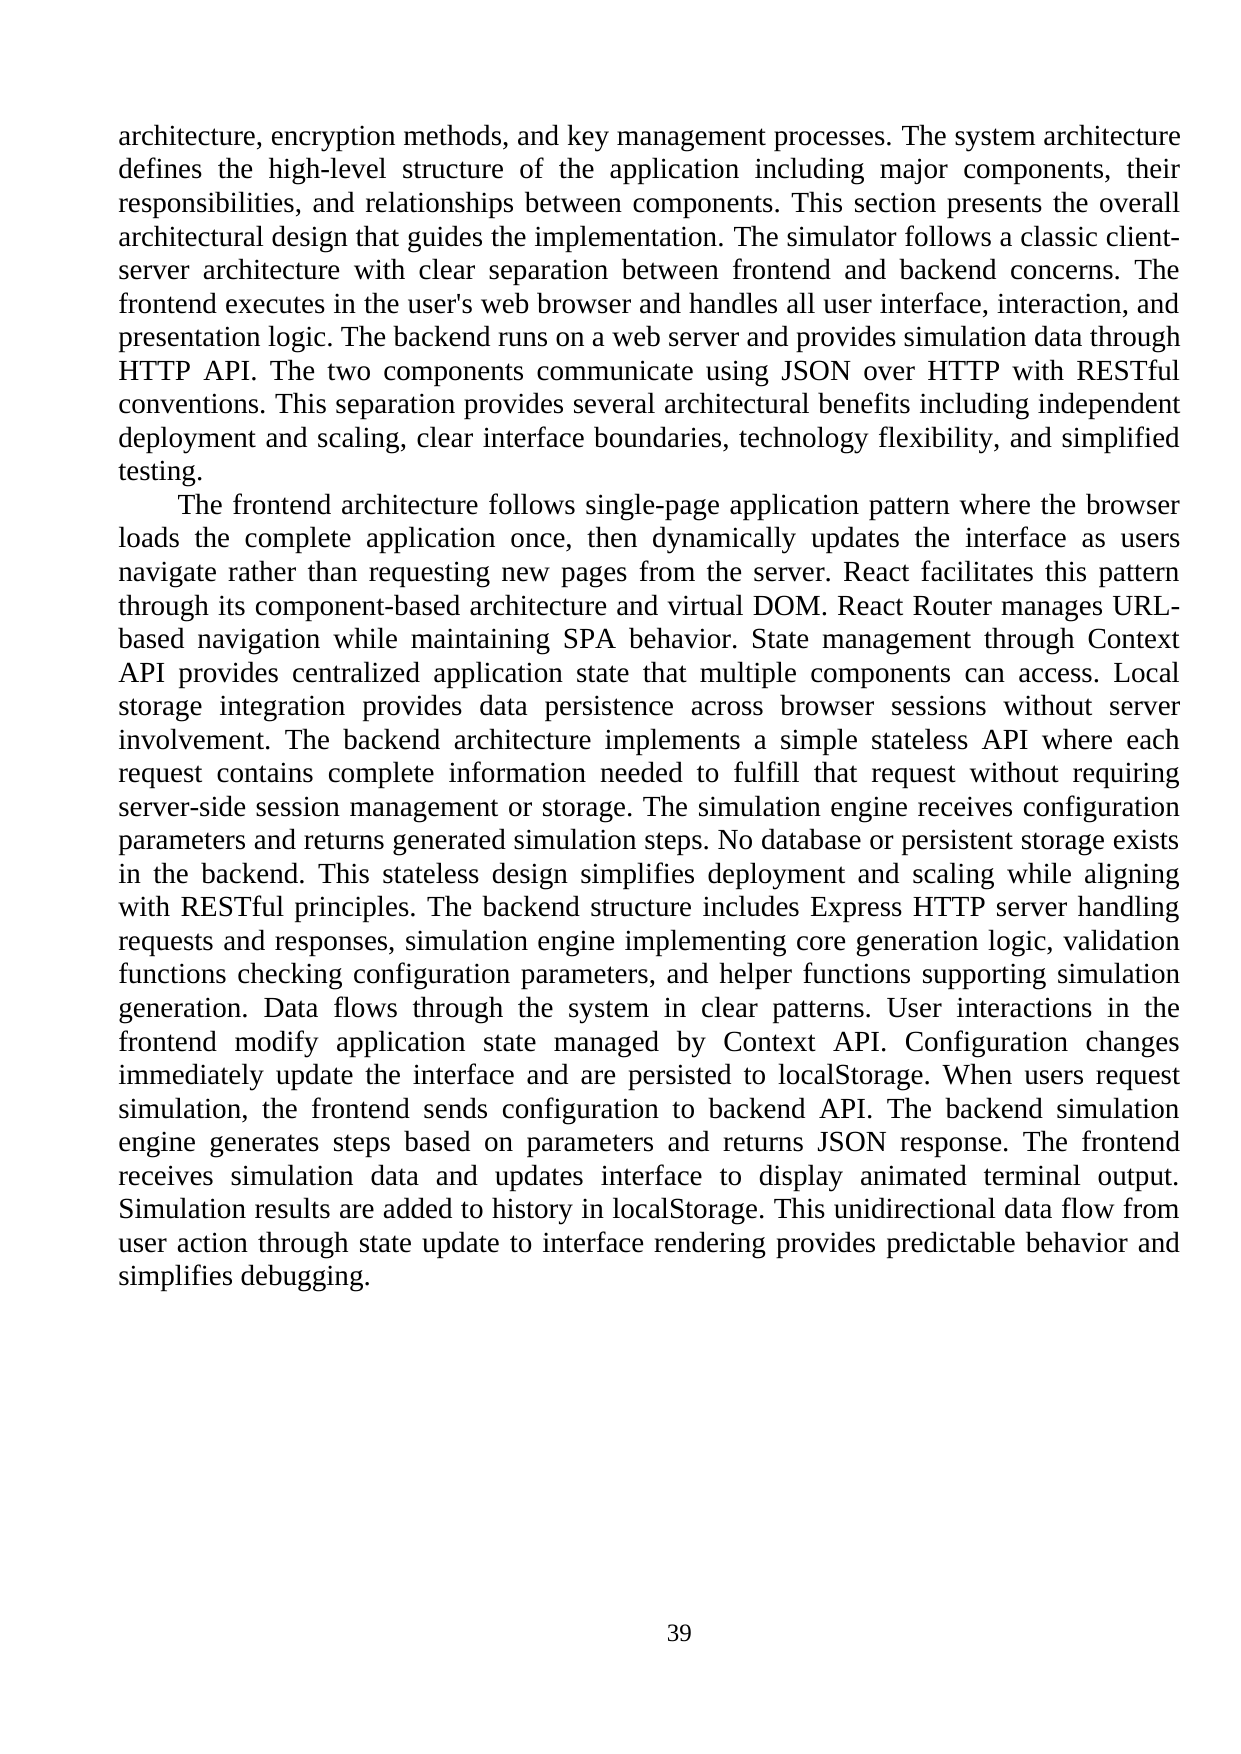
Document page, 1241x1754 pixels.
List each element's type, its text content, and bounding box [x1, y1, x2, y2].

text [118, 118, 1181, 487]
text The frontend architecture follows single-page application pattern where the browser loads the complete application once, then dynamically updates the interface as users navigate rather than requesting new pages from the server. React facilitates this pattern through its component-based architecture and virtual DOM. React Router manages URL-based navigation while maintaining SPA behavior. State management through Context API provides centralized application state that multiple components can access. Local storage integration provides data persistence across browser sessions without server involvement. The backend architecture implements a simple stateless API where each request contains complete information needed to fulfill that request without requiring server-side session management or storage. The simulation engine receives configuration parameters and returns generated simulation steps. No database or persistent storage exists in the backend. This stateless design simplifies deployment and scaling while aligning with RESTful principles. The backend structure includes Express HTTP server handling requests and responses, simulation engine implementing core generation logic, validation functions checking configuration parameters, and helper functions supporting simulation generation. Data flows through the system in clear patterns. User interactions in the frontend modify application state managed by Context API. Configuration changes immediately update the interface and are persisted to localStorage. When users request simulation, the frontend sends configuration to backend API. The backend simulation engine generates steps based on parameters and returns JSON response. The frontend receives simulation data and updates interface to display animated terminal output. Simulation results are added to history in localStorage. This unidirectional data flow from user action through state update to interface rendering provides predictable behavior and simplifies debugging. [118, 487, 1181, 1292]
